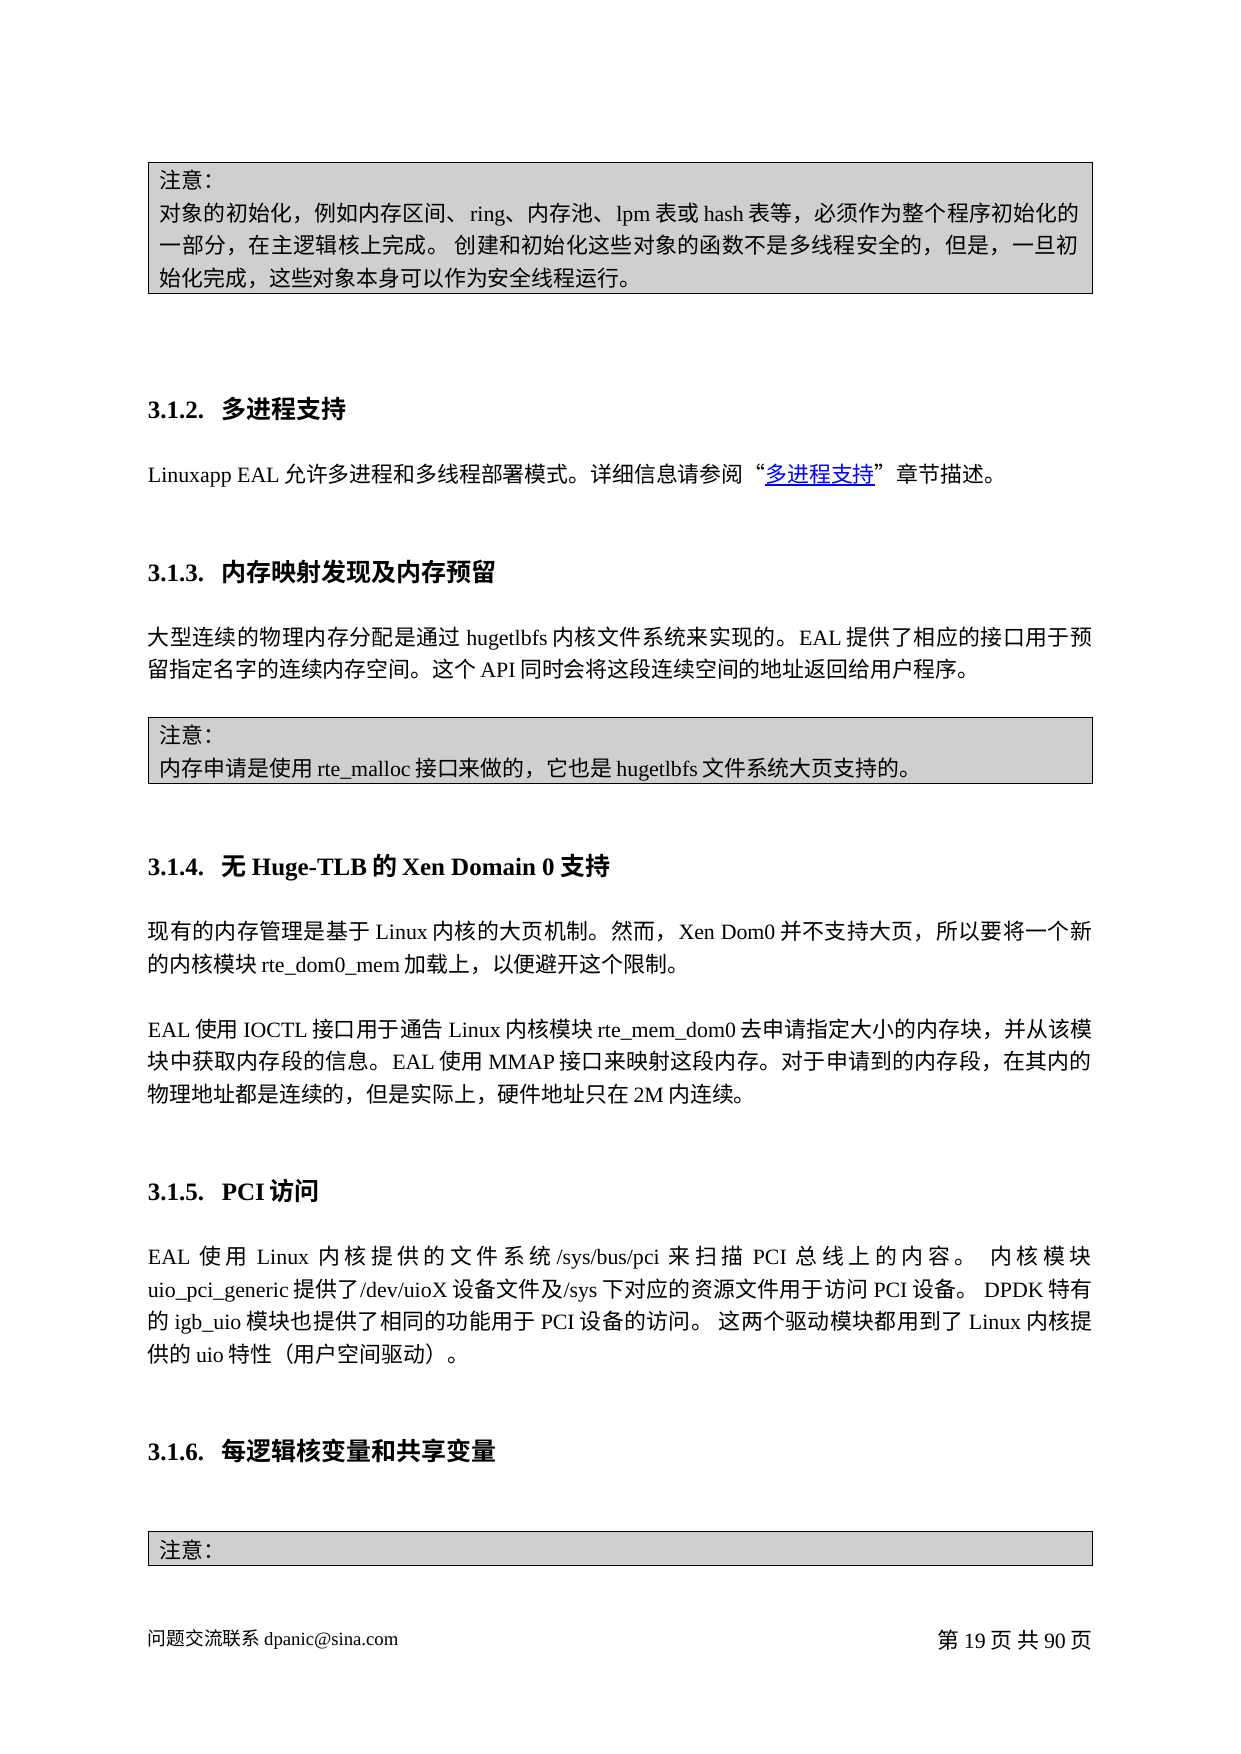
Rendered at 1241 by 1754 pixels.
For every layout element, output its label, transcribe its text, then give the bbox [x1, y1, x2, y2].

text EAL使用IOCTL接口用于通告Linux内核模块rte_mem_dom0去申请指定大小的内存块，并从该模块中获取内存段的信息。EAL使用MMAP接口来映射这段内存。对于申请到的内存段，在其内的物理地址都是连续的，但是实际上，硬件地址只在2M内连续。 [148, 1011, 1092, 1109]
text 大型连续的物理内存分配是通过hugetlbfs内核文件系统来实现的。EAL提供了相应的接口用于预留指定名字的连续内存空间。这个API同时会将这段连续空间的地址返回给用户程序。 [148, 619, 1092, 684]
table_header 注意： 内存申请是使用rte_malloc接口来做的，它也是hugetlbfs文件系统大页支持的。 [149, 718, 1092, 783]
subtitle 每逻辑核变量和共享变量 [148, 1417, 1092, 1482]
subtitle 多进程支持 [148, 375, 1092, 440]
subtitle 内存映射发现及内存预留 [148, 538, 1092, 603]
text Linuxapp EAL允许多进程和多线程部署模式。详细信息请参阅“多进程支持”章节描述。 [148, 457, 1092, 489]
table_header 注意： 对象的初始化，例如内存区间、ring、内存池、lpm表或hash表等，必须作为整个程序初始化的一部分，在主逻辑核上完成。 创建和初始化这些对象的函数不是多线程安全的，但是，一旦初始化完成，这些对象本身可以作为安全线程运行。 [149, 163, 1092, 293]
subtitle 无Huge-TLB的Xen Domain 0支持 [148, 832, 1092, 897]
text 现有的内存管理是基于Linux内核的大页机制。然而，Xen Dom0并不支持大页，所以要将一个新的内核模块rte_dom0_mem加载上，以便避开这个限制。 [148, 914, 1092, 979]
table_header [149, 1532, 1092, 1565]
text EAL使用Linux内核提供的文件系统/sys/bus/pci来扫描PCI总线上的内容。 内核模块uio_pci_generic提供了/dev/uioX设备文件及/sys下对应的资源文件用于访问PCI设备。 DPDK特有的igb_uio模块也提供了相同的功能用于PCI设备的访问。 这两个驱动模块都用到了Linux内核提供的uio特性（用户空间驱动）。 [148, 1239, 1092, 1369]
subtitle PCI访问 [148, 1157, 1092, 1222]
